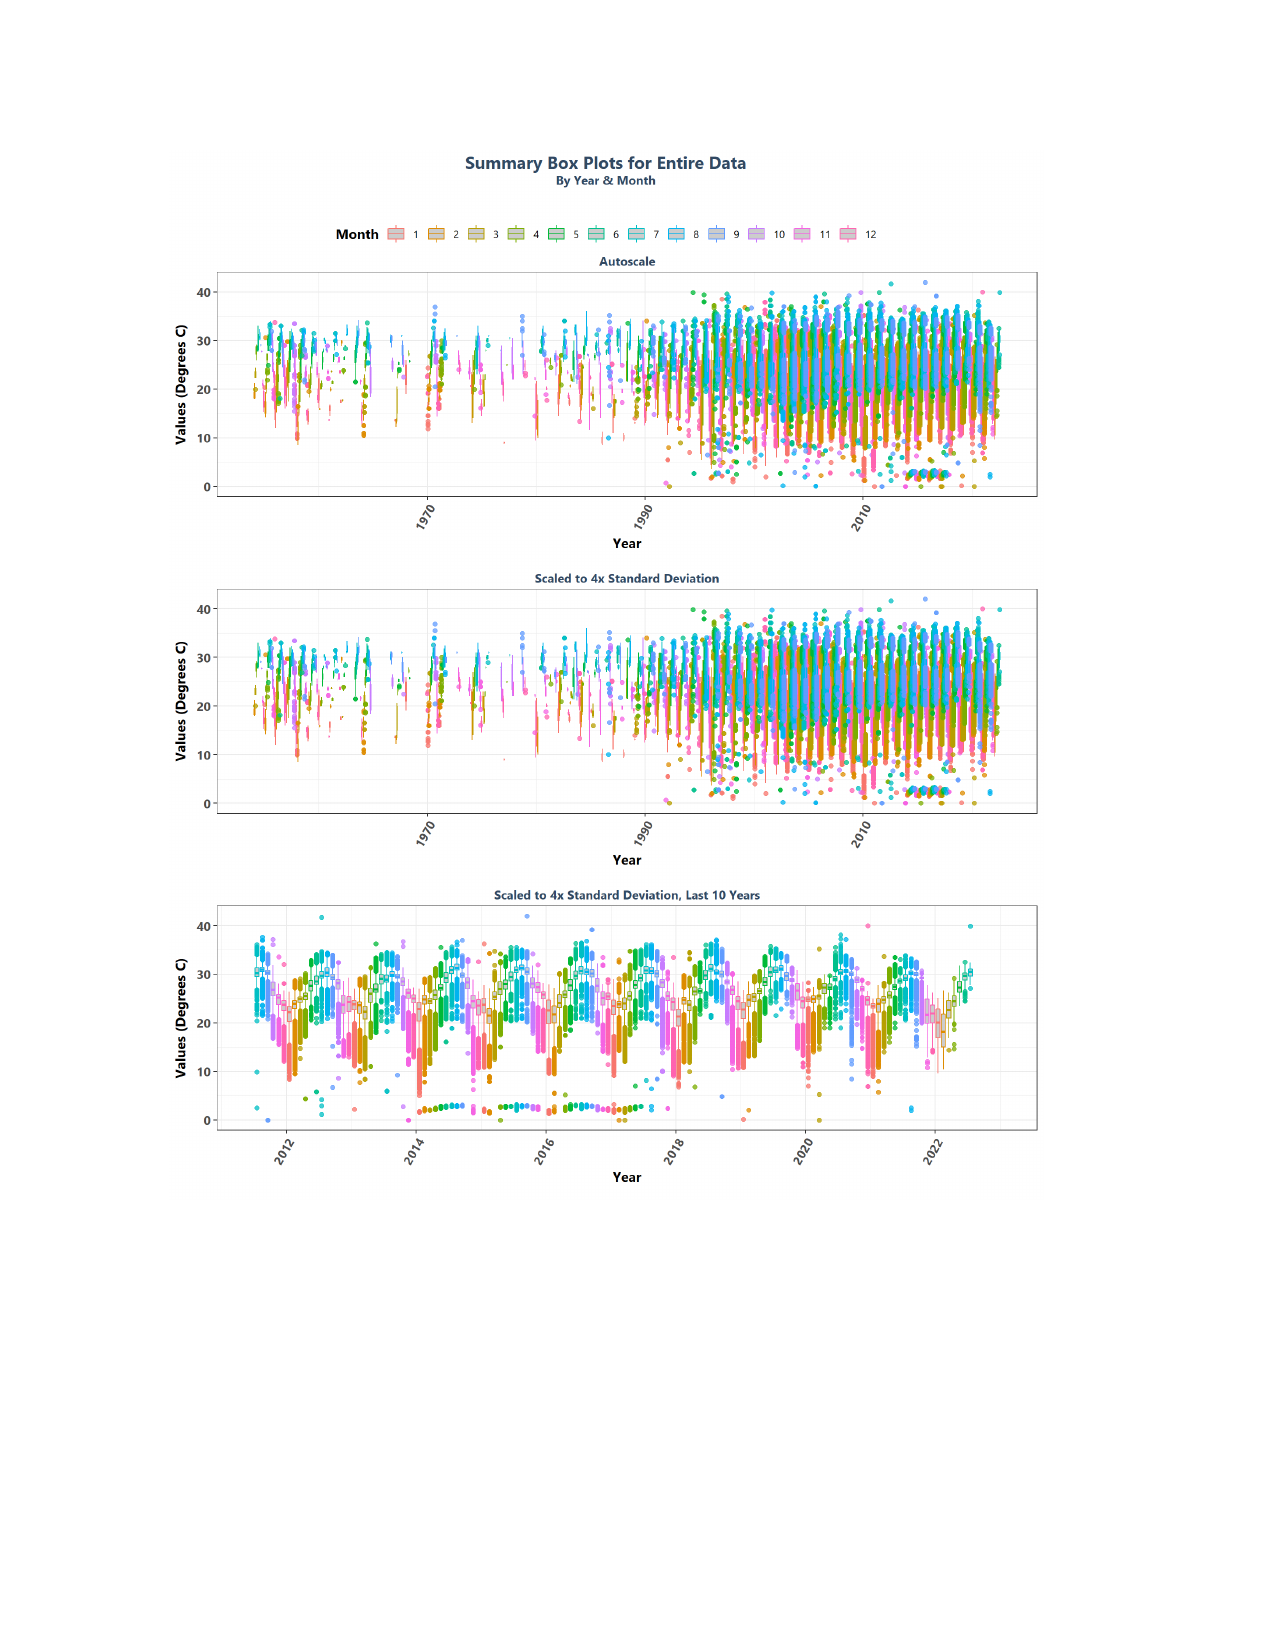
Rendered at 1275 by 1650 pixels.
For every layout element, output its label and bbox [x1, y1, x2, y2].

picture [168, 150, 1044, 1200]
